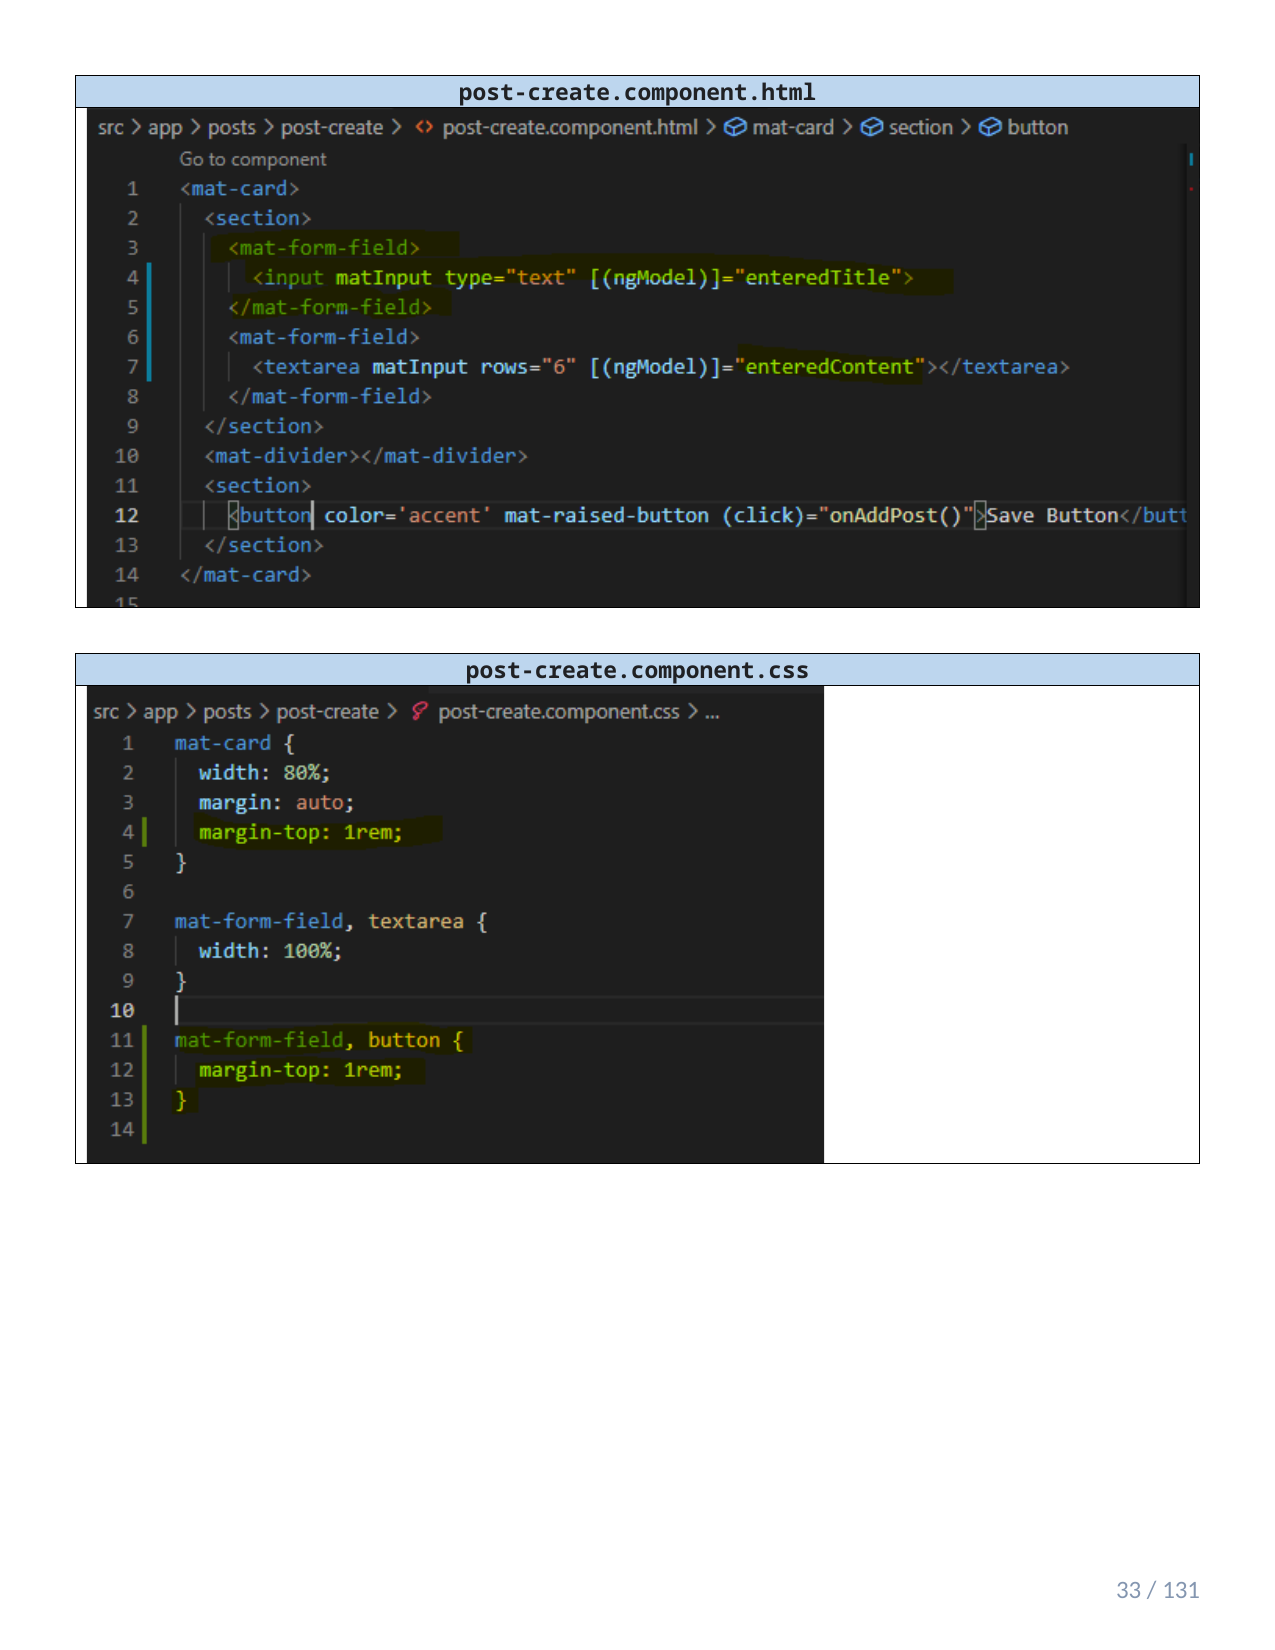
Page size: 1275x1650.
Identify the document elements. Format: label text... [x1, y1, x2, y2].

table_header post-create.component.html [76, 76, 1199, 107]
picture [86, 108, 1200, 607]
picture [86, 686, 825, 1163]
table_cell [76, 108, 86, 607]
table_cell [825, 686, 1199, 1163]
table_header post-create.component.css [76, 654, 1199, 685]
table_cell [76, 686, 86, 1163]
